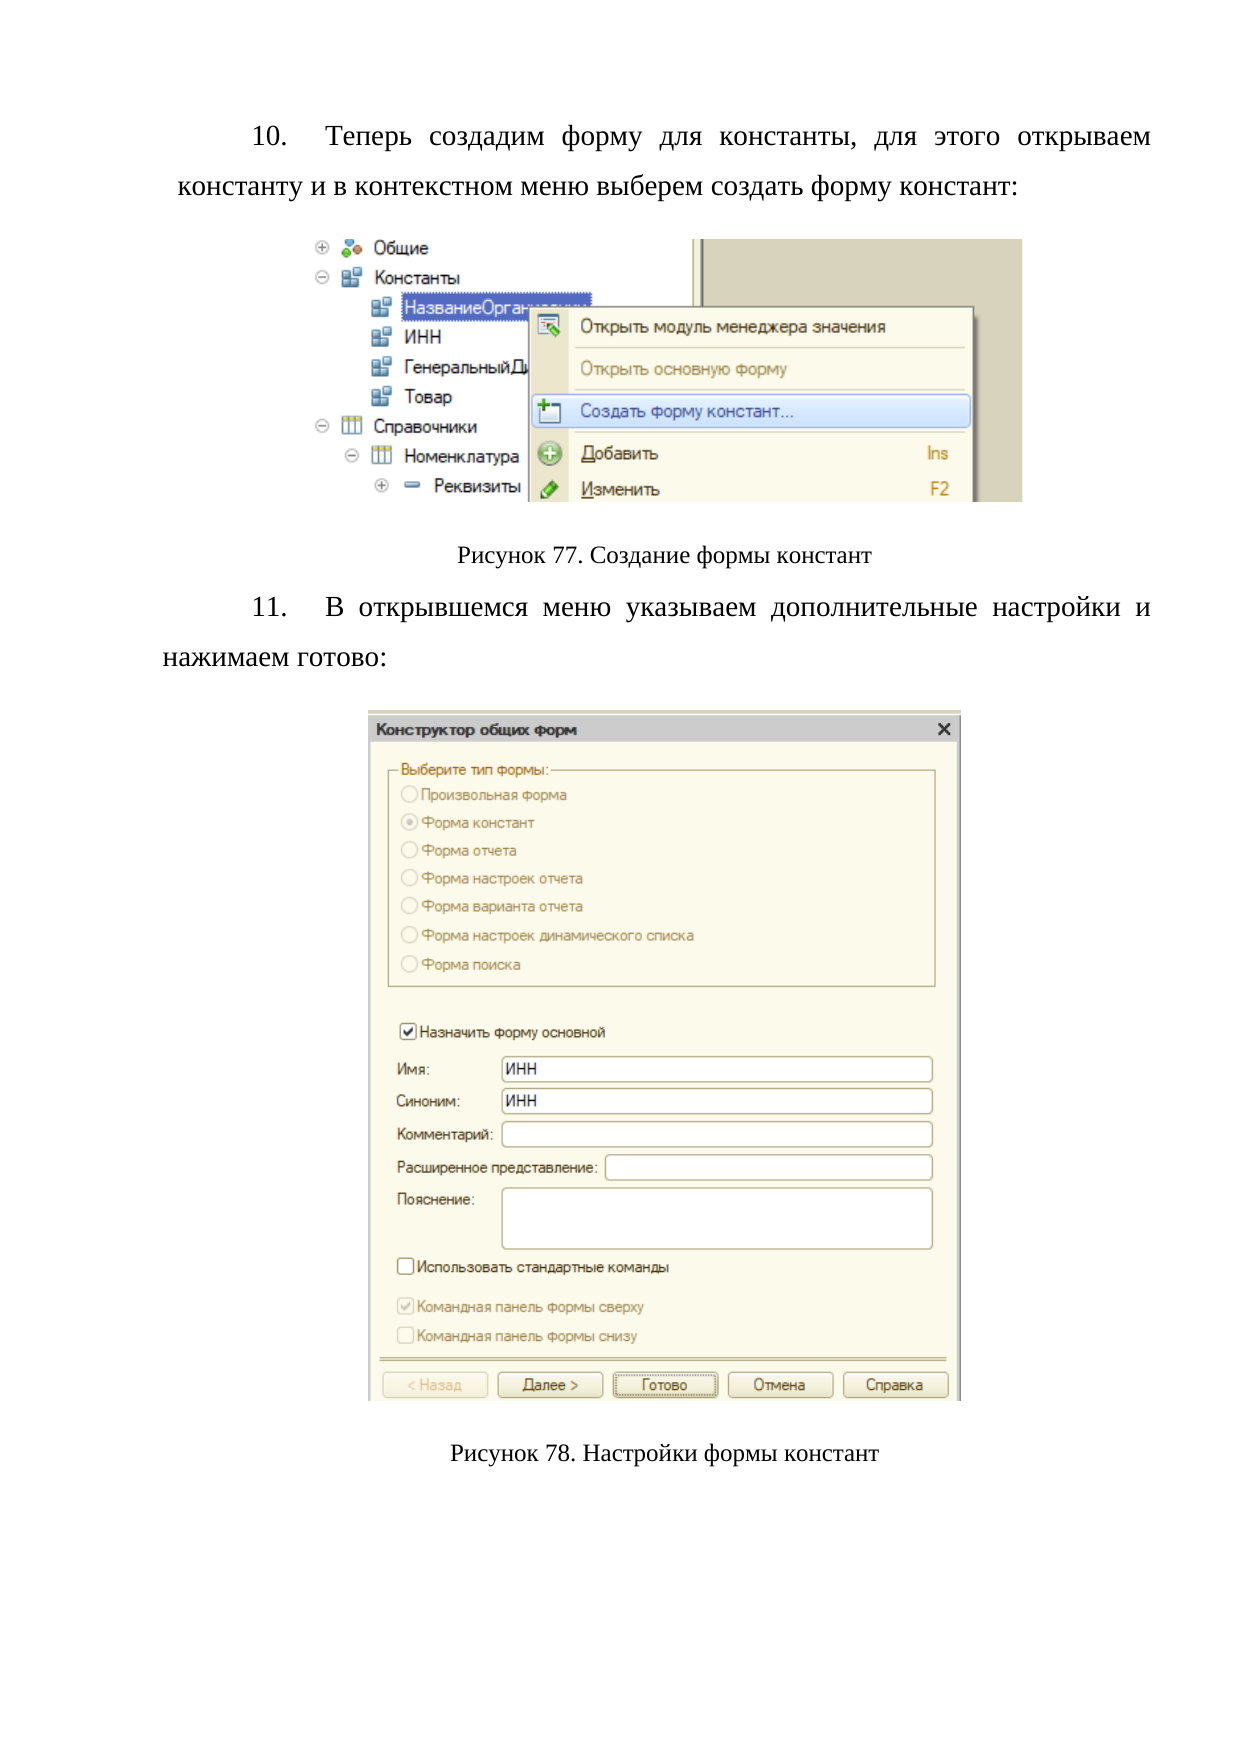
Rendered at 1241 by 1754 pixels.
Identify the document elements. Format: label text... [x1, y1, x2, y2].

list Теперь создадим форму для константы, для этого открываем константу и в контекстном меню выберем создать форму констант: [177, 118, 1152, 202]
text Рисунок 78. Настройки формы констант [177, 1438, 1152, 1467]
list В открывшемся меню указываем дополнительные настройки и нажимаем готово: [162, 589, 1152, 673]
picture [306, 239, 1023, 502]
text Рисунок 77. Создание формы констант [177, 540, 1152, 568]
picture [368, 710, 961, 1401]
